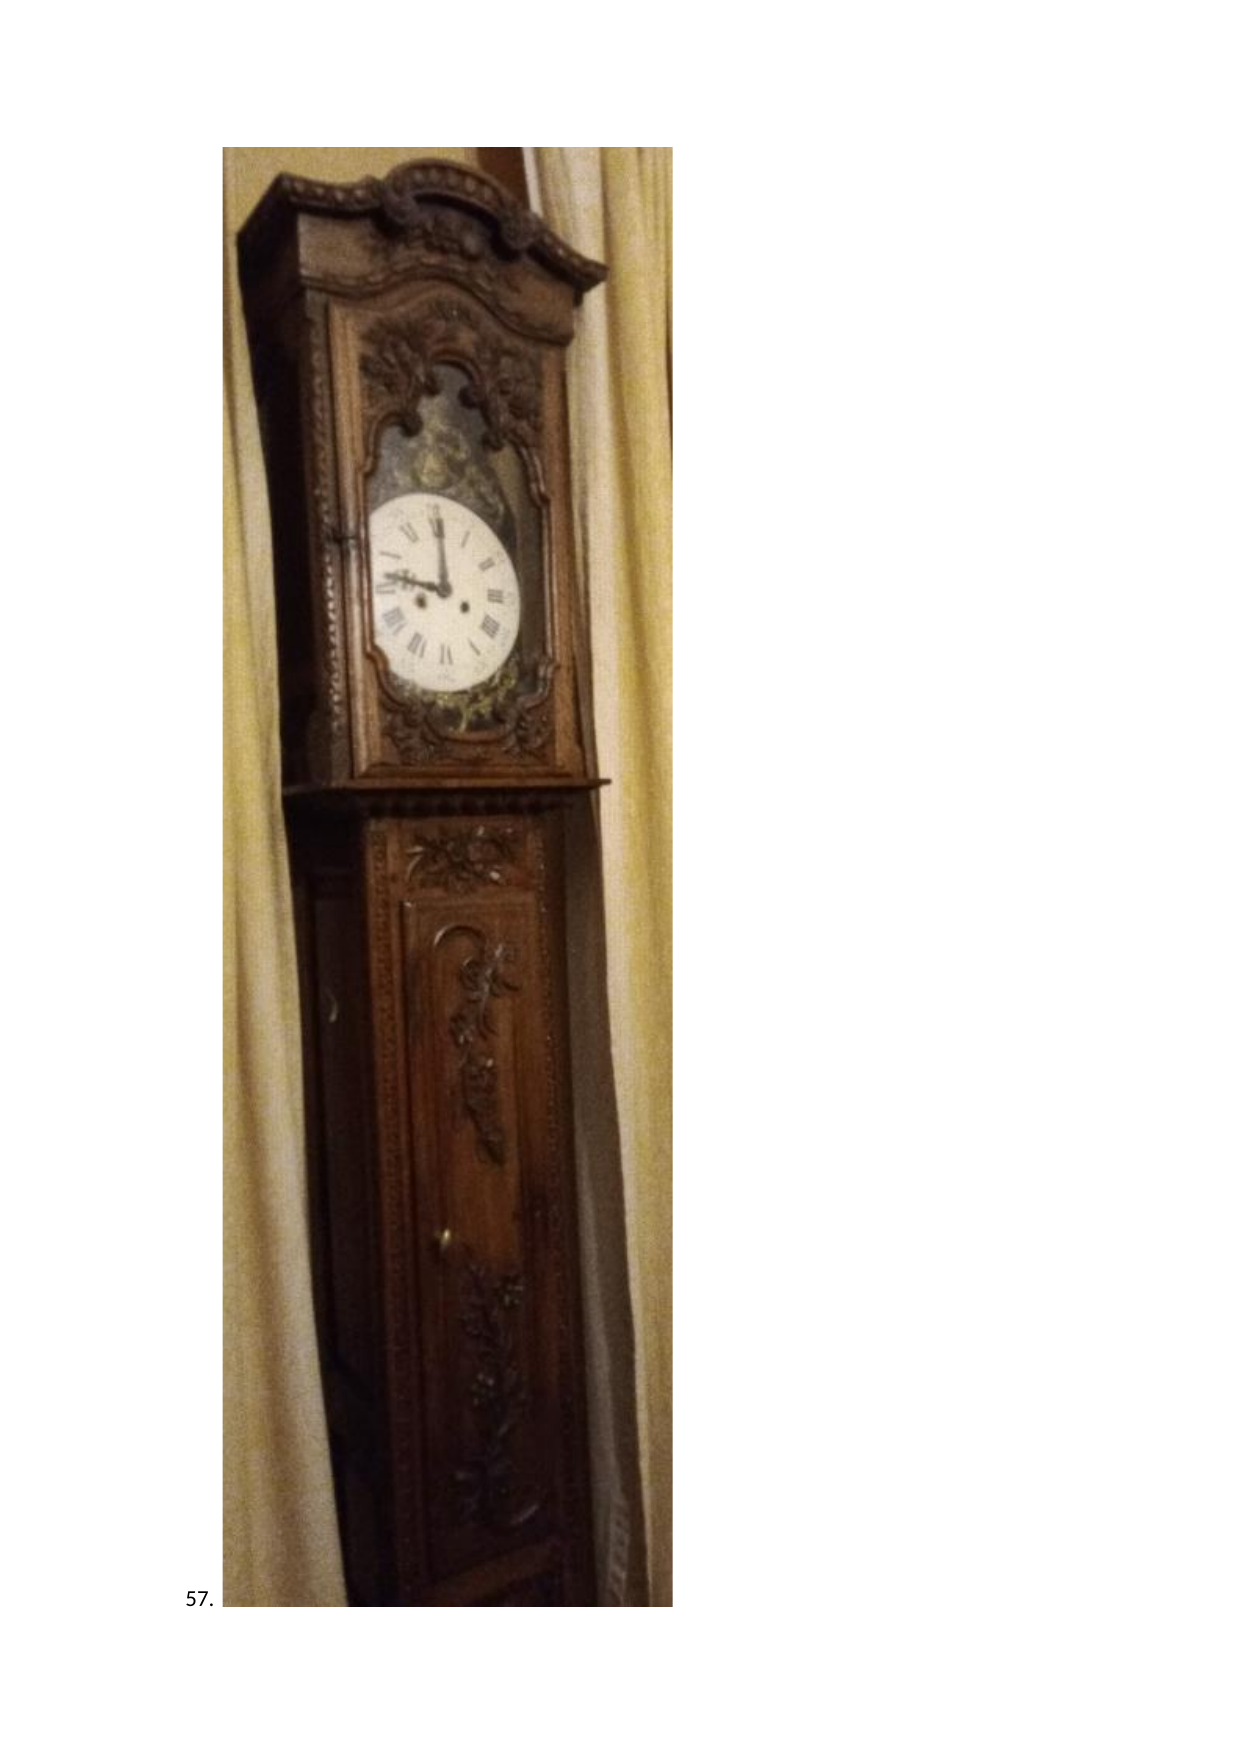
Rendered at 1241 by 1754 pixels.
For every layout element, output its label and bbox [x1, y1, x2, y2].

picture [222, 147, 673, 1607]
